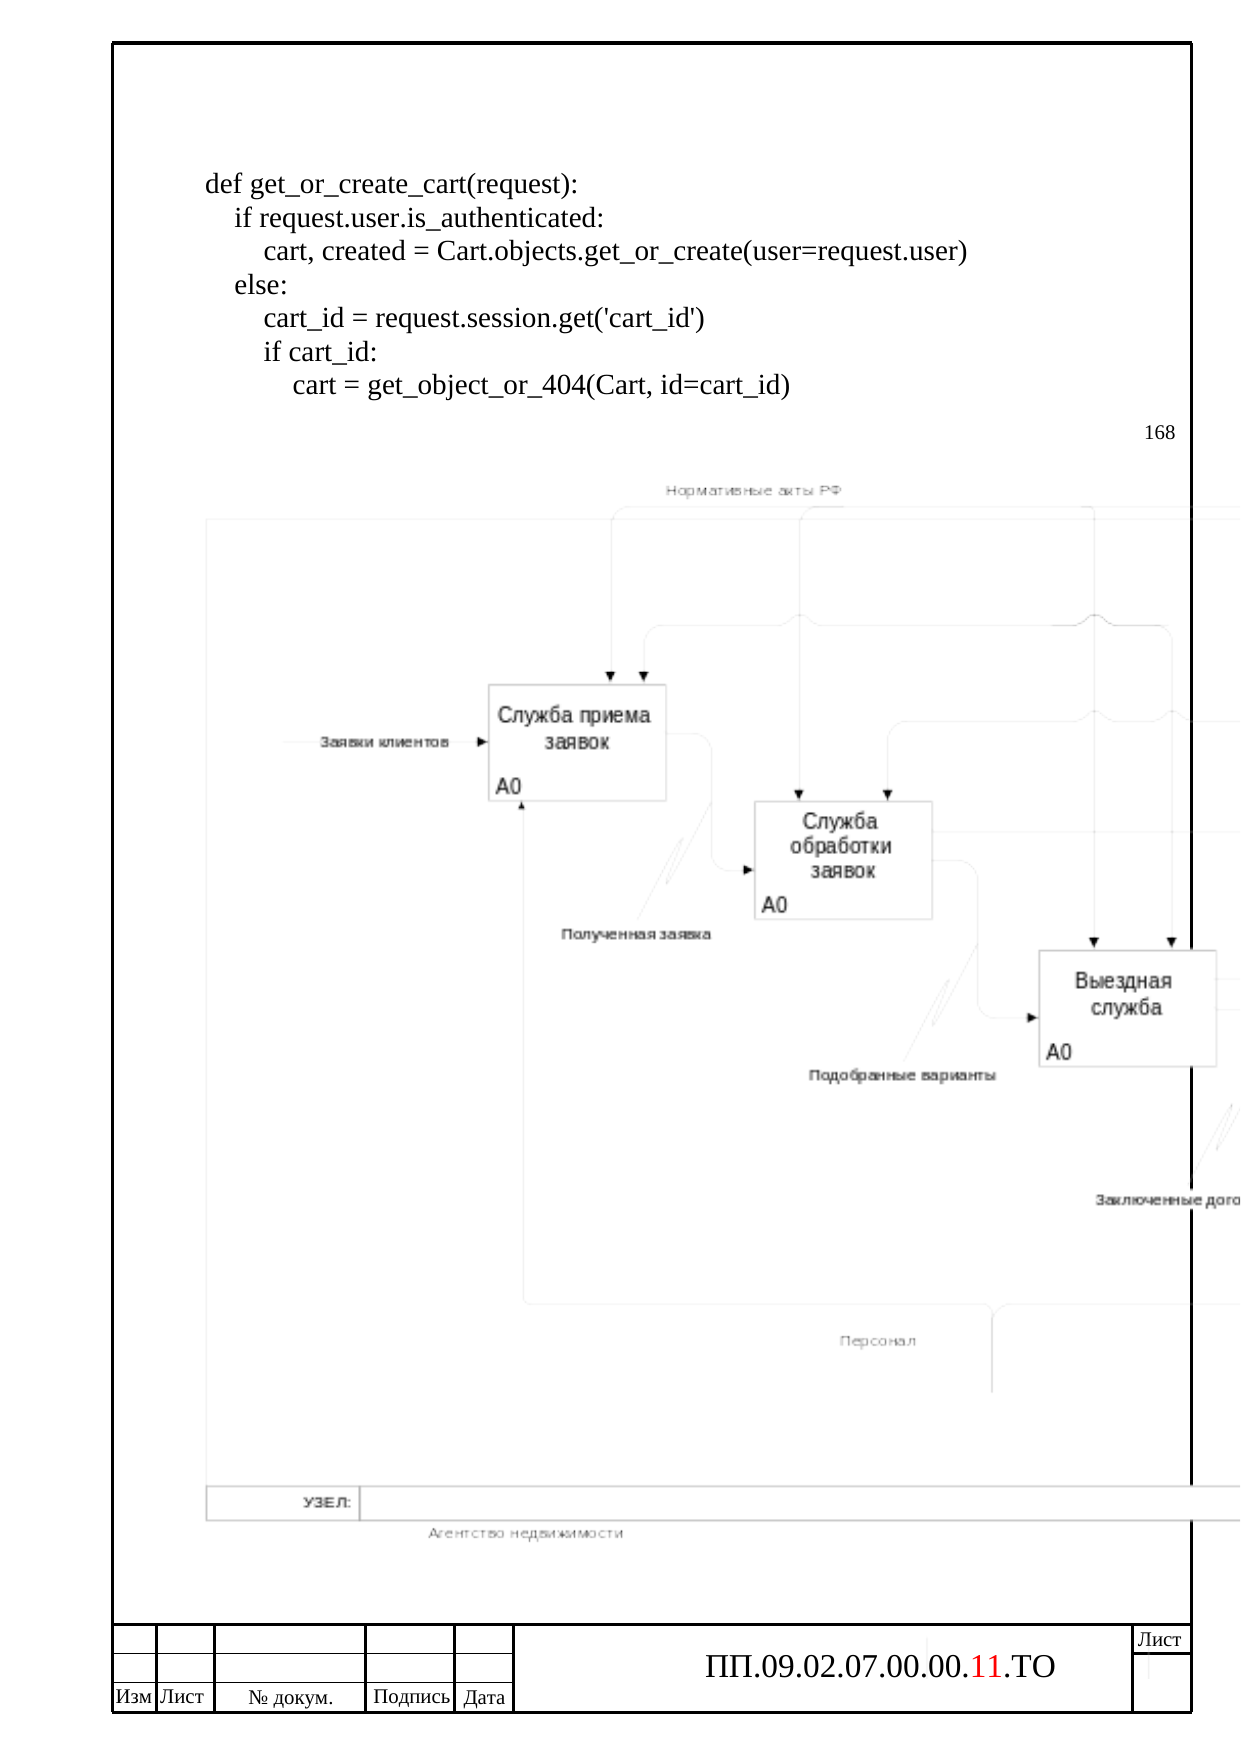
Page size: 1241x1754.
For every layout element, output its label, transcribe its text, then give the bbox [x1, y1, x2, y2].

text if request.user.is_authenticated: [130, 200, 1175, 233]
text if cart_id: [130, 334, 1175, 367]
text cart_id = request.session.get('cart_id') [130, 300, 1175, 334]
text cart = get_object_or_404(Cart, id=cart_id) [130, 367, 1175, 401]
text cart, created = Cart.objects.get_or_create(user=request.user) [130, 233, 1175, 267]
text def get_or_create_cart(request): [130, 166, 1175, 200]
text else: [130, 267, 1175, 300]
